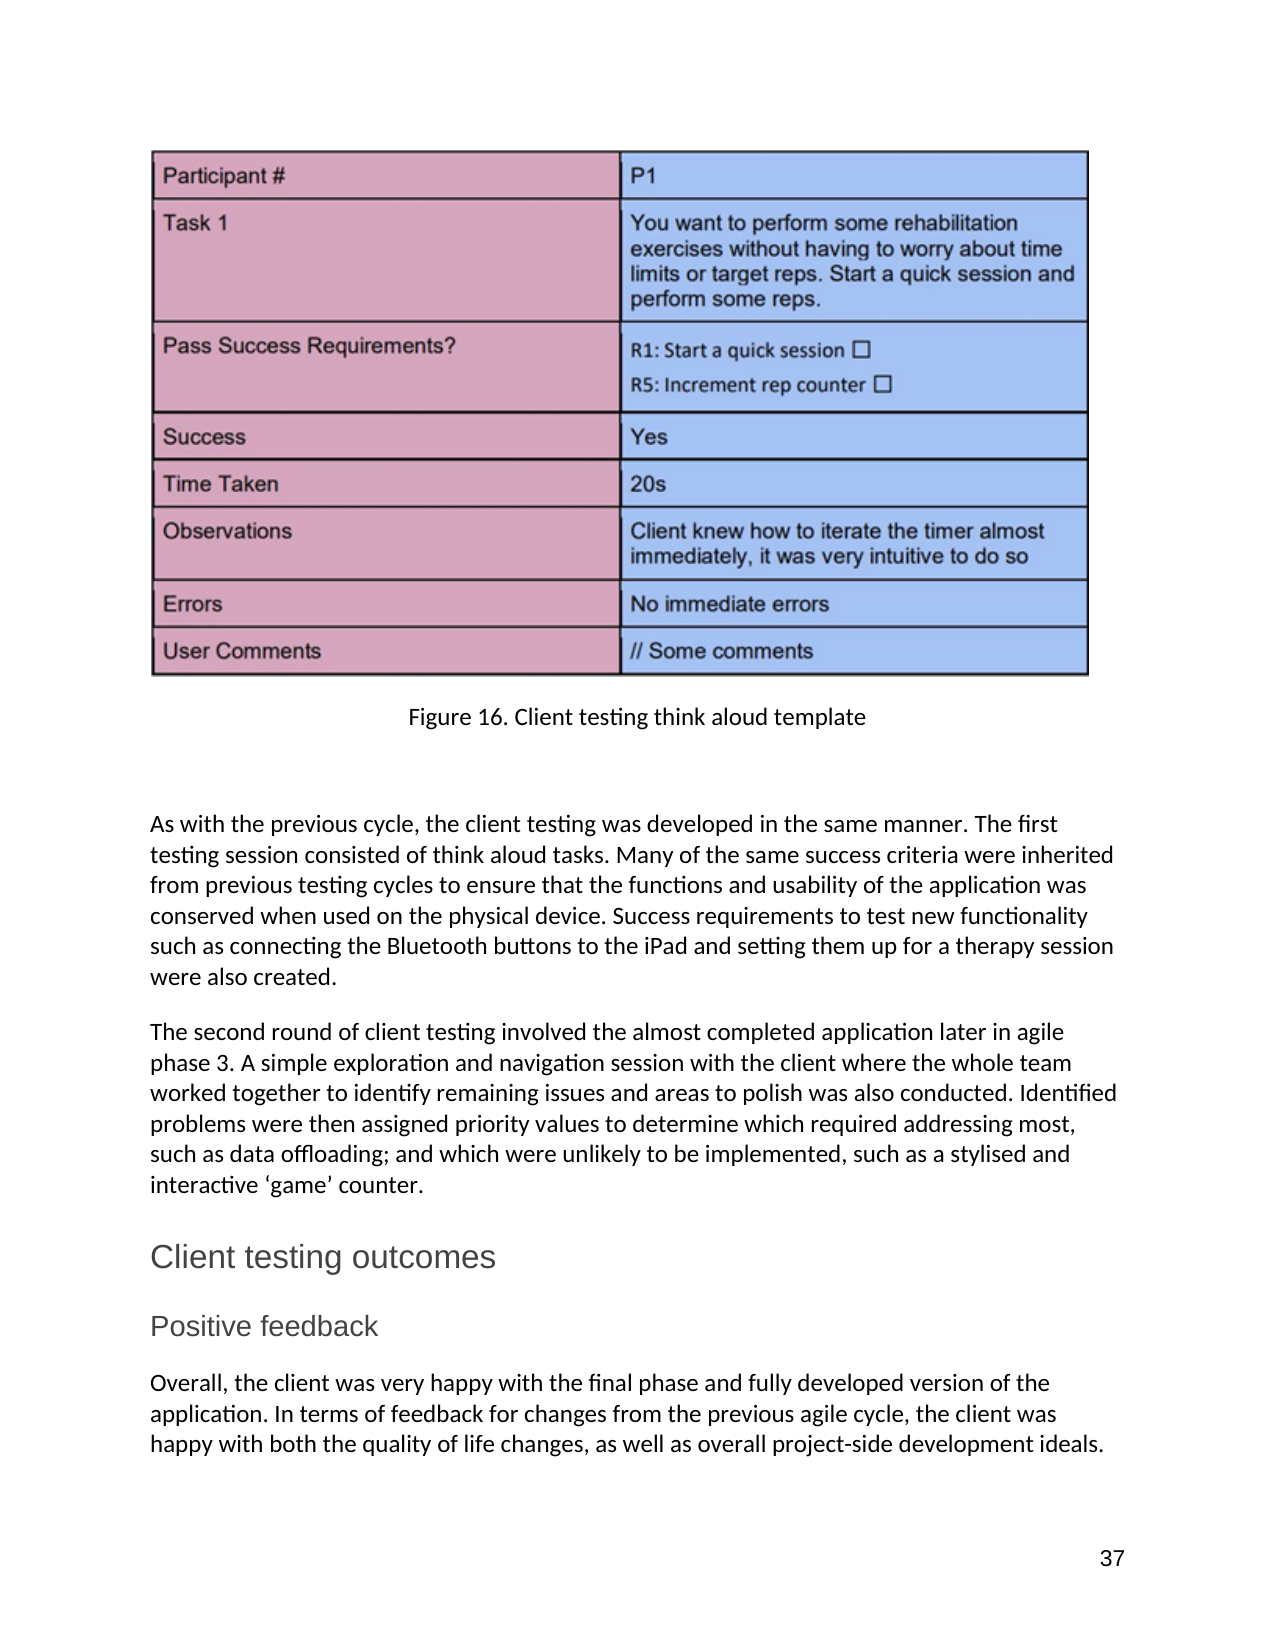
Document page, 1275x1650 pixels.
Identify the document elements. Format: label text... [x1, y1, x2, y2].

subtitle Client testing outcomes [150, 1237, 1125, 1276]
subtitle Positive feedback [150, 1309, 1125, 1342]
text The second round of client testing involved the almost completed application later in agile phase 3. A simple exploration and navigation session with the client where the whole team worked together to identify remaining issues and areas to polish was also conducted. Identified problems were then assigned priority values to determine which required addressing most, such as data offloading; and which were unlikely to be implemented, such as a stylised and interactive ‘game’ counter. [150, 1017, 1125, 1200]
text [150, 1367, 1125, 1459]
text Figure 16. Client testing think aloud template [150, 702, 1125, 732]
text As with the previous cycle, the client testing was developed in the same manner. The first testing session consisted of think aloud tasks. Many of the same success criteria were inherited from previous testing cycles to ensure that the functions and usability of the application was conserved when used on the physical device. Success requirements to test new functionality such as connecting the Bluetooth buttons to the iPad and setting them up for a therapy session were also created. [150, 808, 1125, 992]
picture [150, 150, 1089, 677]
